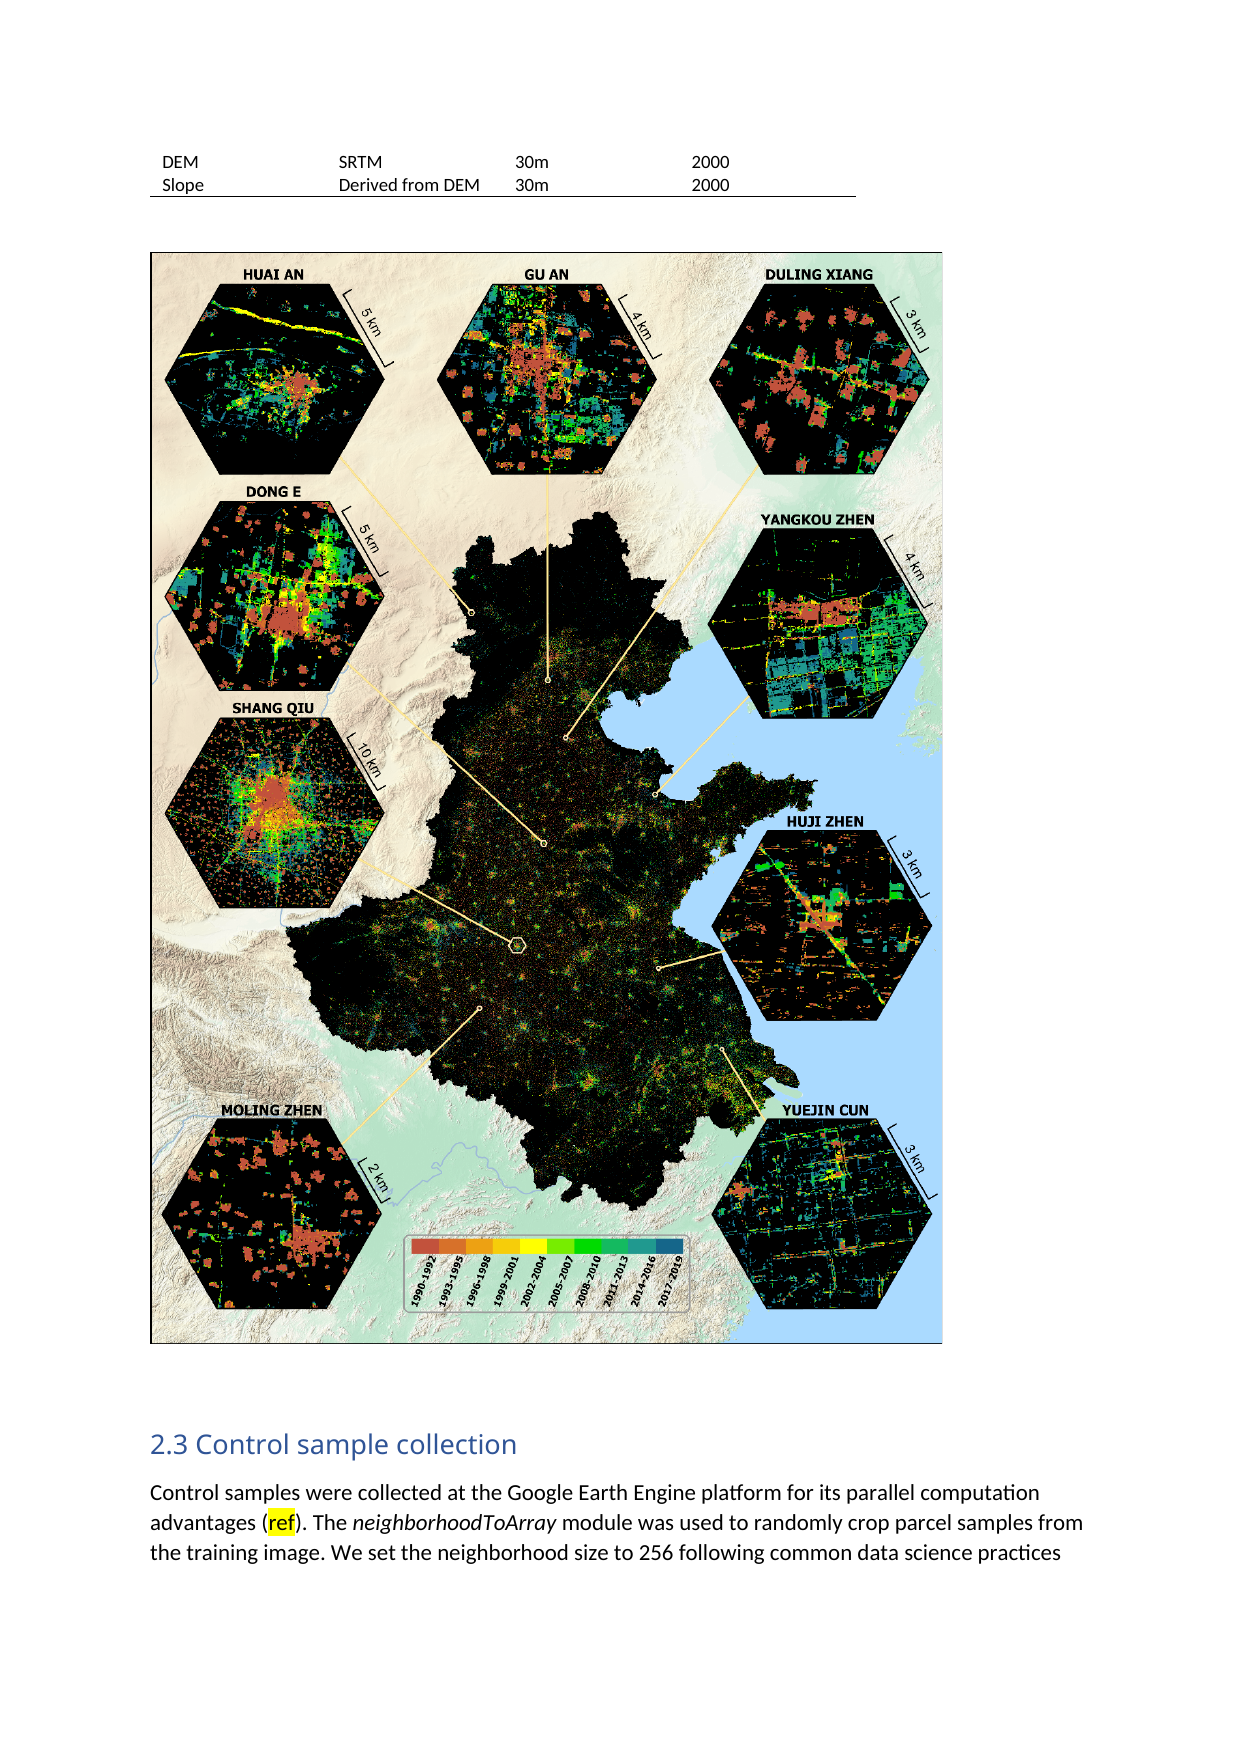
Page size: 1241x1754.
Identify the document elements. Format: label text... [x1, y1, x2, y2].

table_cell SRTM [326, 150, 503, 173]
table_cell 30m [503, 150, 679, 173]
table_cell 30m [503, 173, 679, 196]
picture [150, 252, 943, 1344]
table_cell DEM [150, 150, 326, 173]
table_cell 2000 [680, 150, 856, 173]
table_cell Derived from DEM [326, 173, 503, 196]
subtitle 2.3 Control sample collection [150, 1426, 1090, 1463]
table_cell Slope [150, 173, 326, 196]
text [150, 1478, 1090, 1567]
table_cell 2000 [680, 173, 856, 196]
